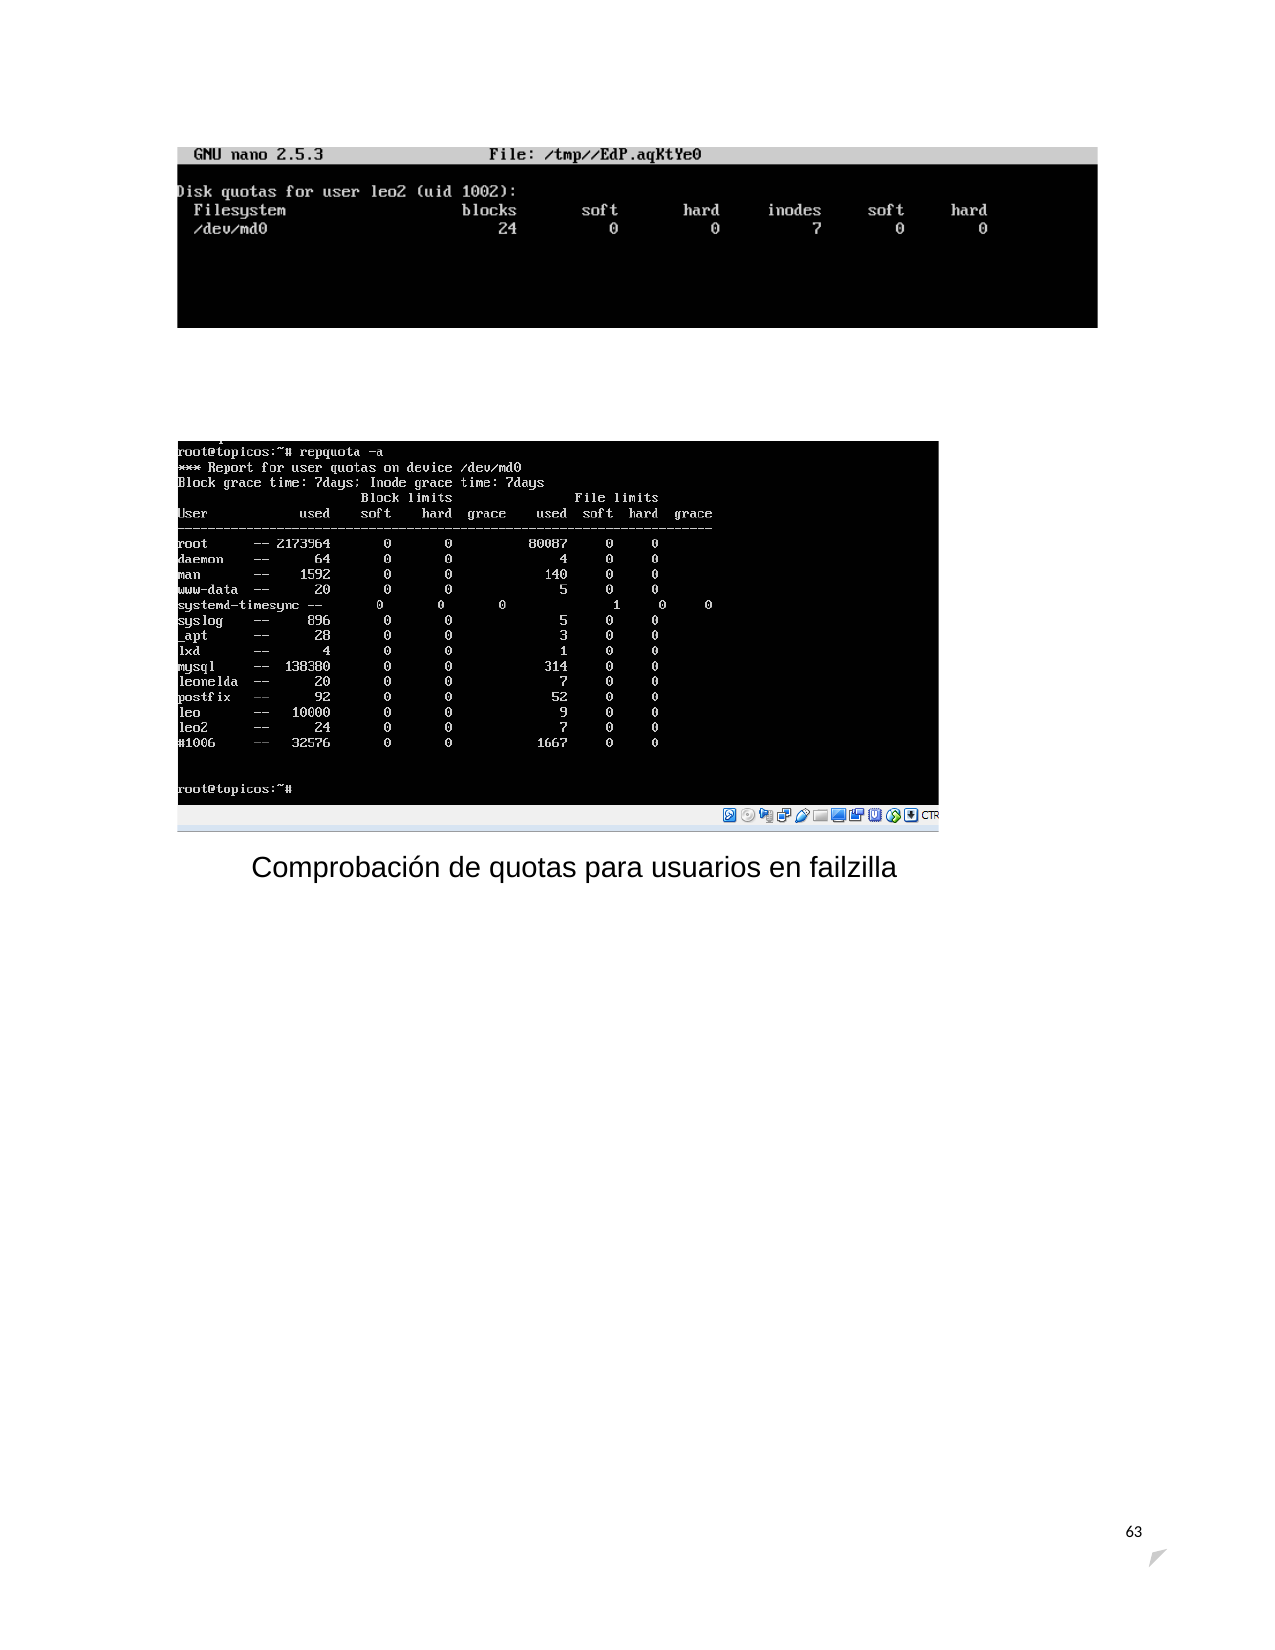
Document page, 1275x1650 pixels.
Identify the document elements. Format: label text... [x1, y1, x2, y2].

subtitle Comprobación de quotas para usuarios en failzilla [251, 850, 1098, 883]
